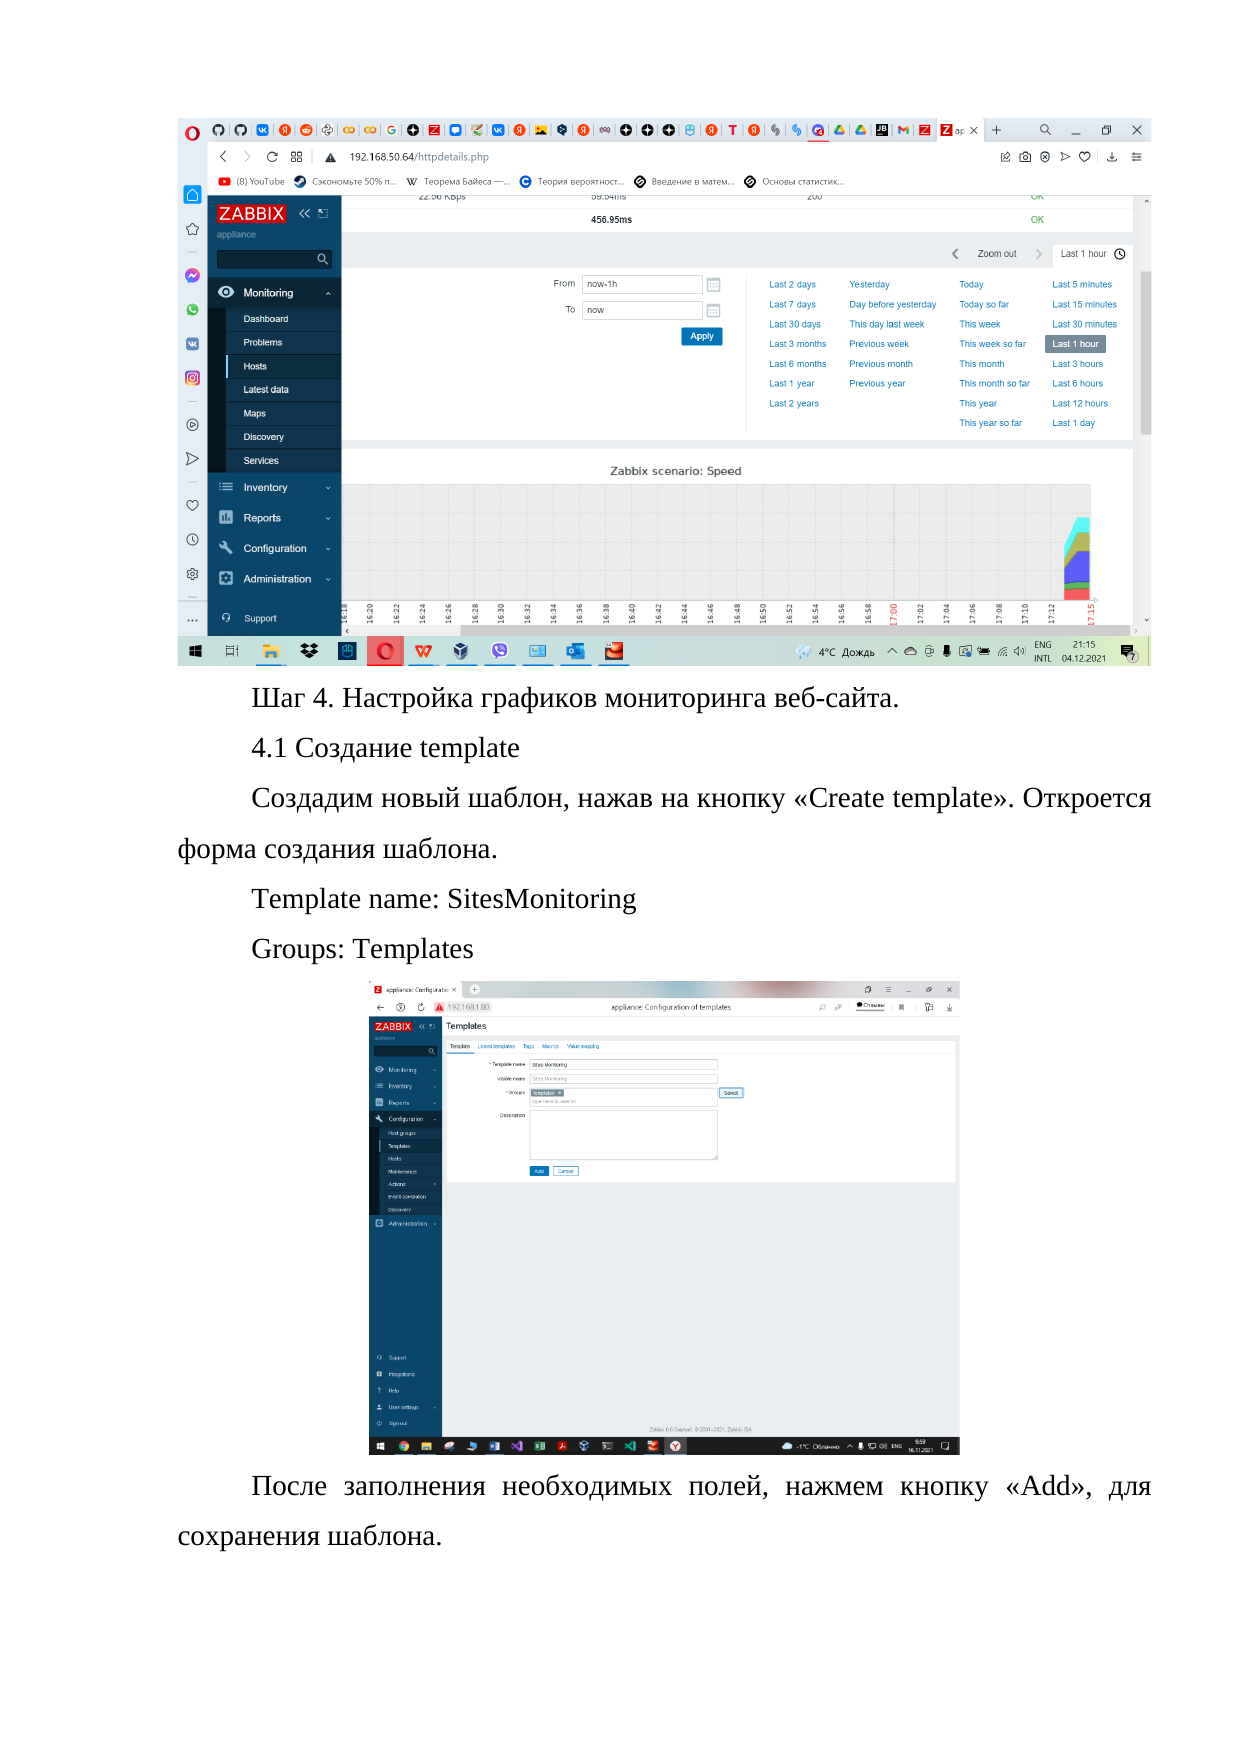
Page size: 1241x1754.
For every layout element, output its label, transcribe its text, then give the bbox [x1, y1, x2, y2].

picture [177, 118, 1152, 666]
text Создадим новый шаблон, нажав на кнопку «Create template». Откроется форма создания шаблона. [177, 781, 1152, 864]
text Groups: Templates [177, 932, 1152, 965]
text После заполнения необходимых полей, нажмем кнопку «Add», для сохранения шаблона. [177, 1468, 1152, 1552]
picture [369, 981, 960, 1455]
text Template name: SitesMonitoring [177, 881, 1152, 915]
text 4.1 Создание template [177, 730, 1152, 764]
text Шаг 4. Настройка графиков мониторинга веб-сайта. [177, 680, 1152, 713]
